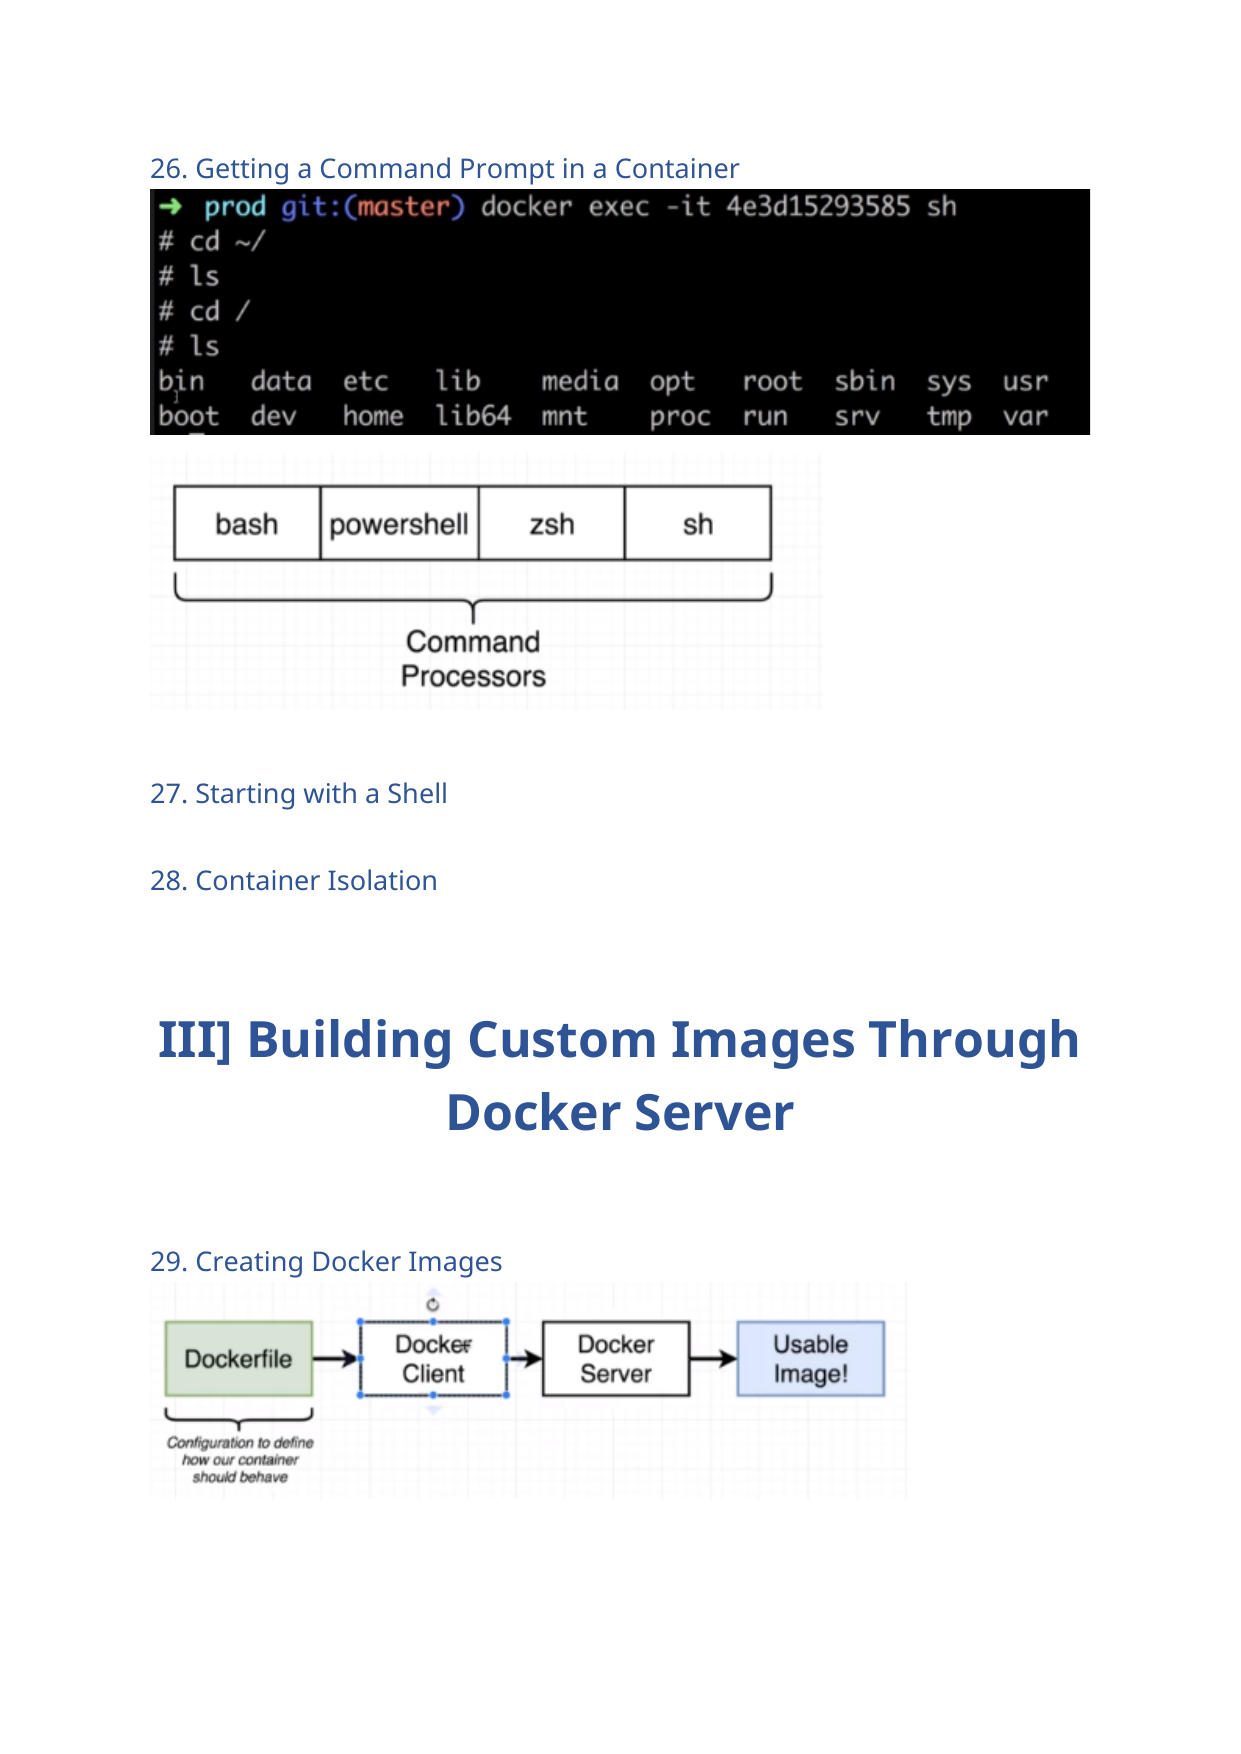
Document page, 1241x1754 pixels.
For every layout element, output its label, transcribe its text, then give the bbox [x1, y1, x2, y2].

picture [150, 1282, 910, 1499]
subtitle 27. Starting with a Shell [150, 775, 1090, 812]
subtitle 29. Creating Docker Images [150, 1243, 1090, 1279]
picture [150, 453, 824, 710]
subtitle 28. Container Isolation [150, 862, 1090, 898]
subtitle 26. Getting a Command Prompt in a Container [150, 150, 1090, 187]
subtitle III] Building Custom Images Through Docker Server [150, 1003, 1090, 1145]
picture [150, 189, 1091, 435]
